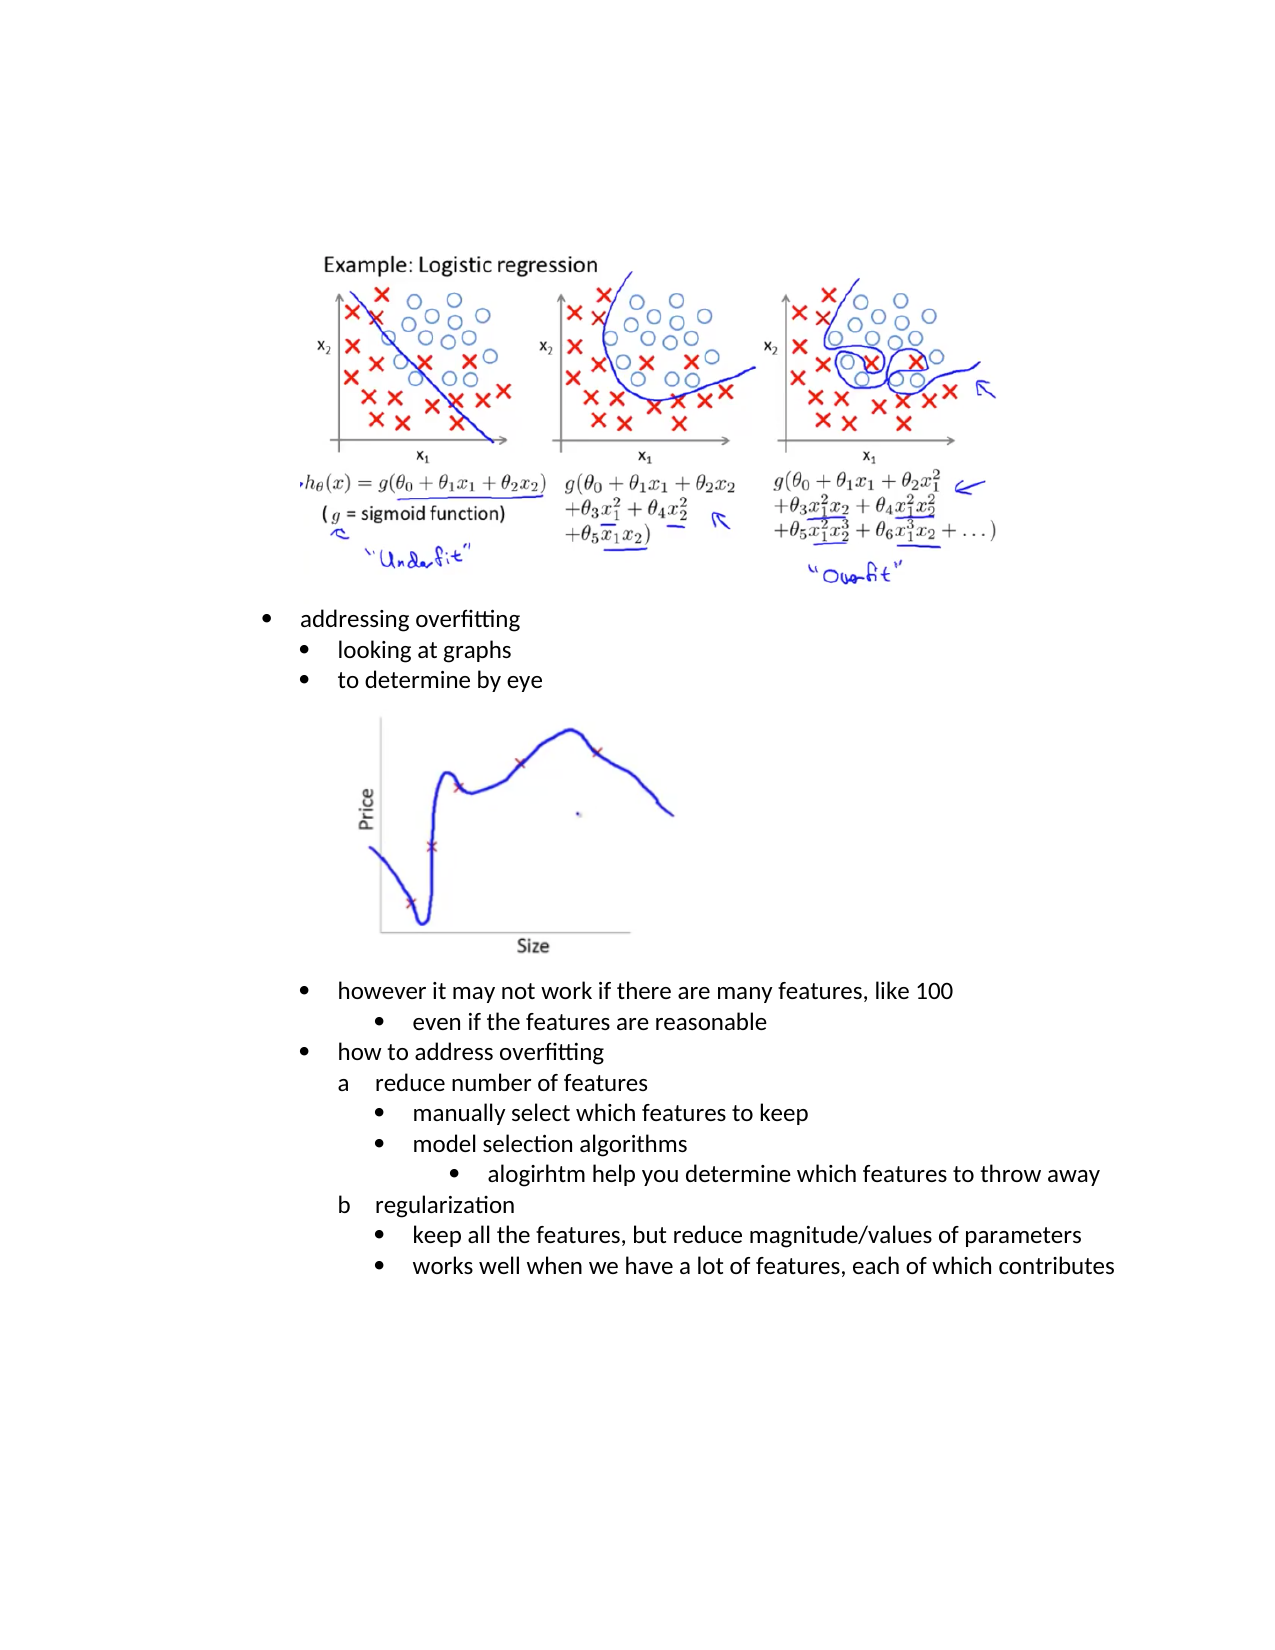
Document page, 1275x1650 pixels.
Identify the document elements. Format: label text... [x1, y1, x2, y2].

list reduce number of features [337, 1067, 1125, 1097]
list how to address overfitting [300, 1036, 1125, 1067]
list even if the features are reasonable [375, 1006, 1125, 1036]
list regularization [337, 1189, 1125, 1219]
list manually select which features to keep [375, 1097, 1125, 1128]
picture [300, 241, 1022, 604]
list addressing overfitting [262, 603, 1125, 634]
list works well when we have a lot of features, each of which contributes [375, 1250, 1125, 1280]
list looking at graphs [300, 634, 1125, 664]
list however it may not work if there are many features, like 100 [300, 975, 1125, 1006]
picture [337, 695, 693, 976]
list keep all the features, but reduce magnitude/values of parameters [375, 1219, 1125, 1250]
list alogirhtm help you determine which features to throw away [450, 1158, 1125, 1189]
list to determine by eye [300, 664, 1125, 695]
list model selection algorithms [375, 1128, 1125, 1158]
